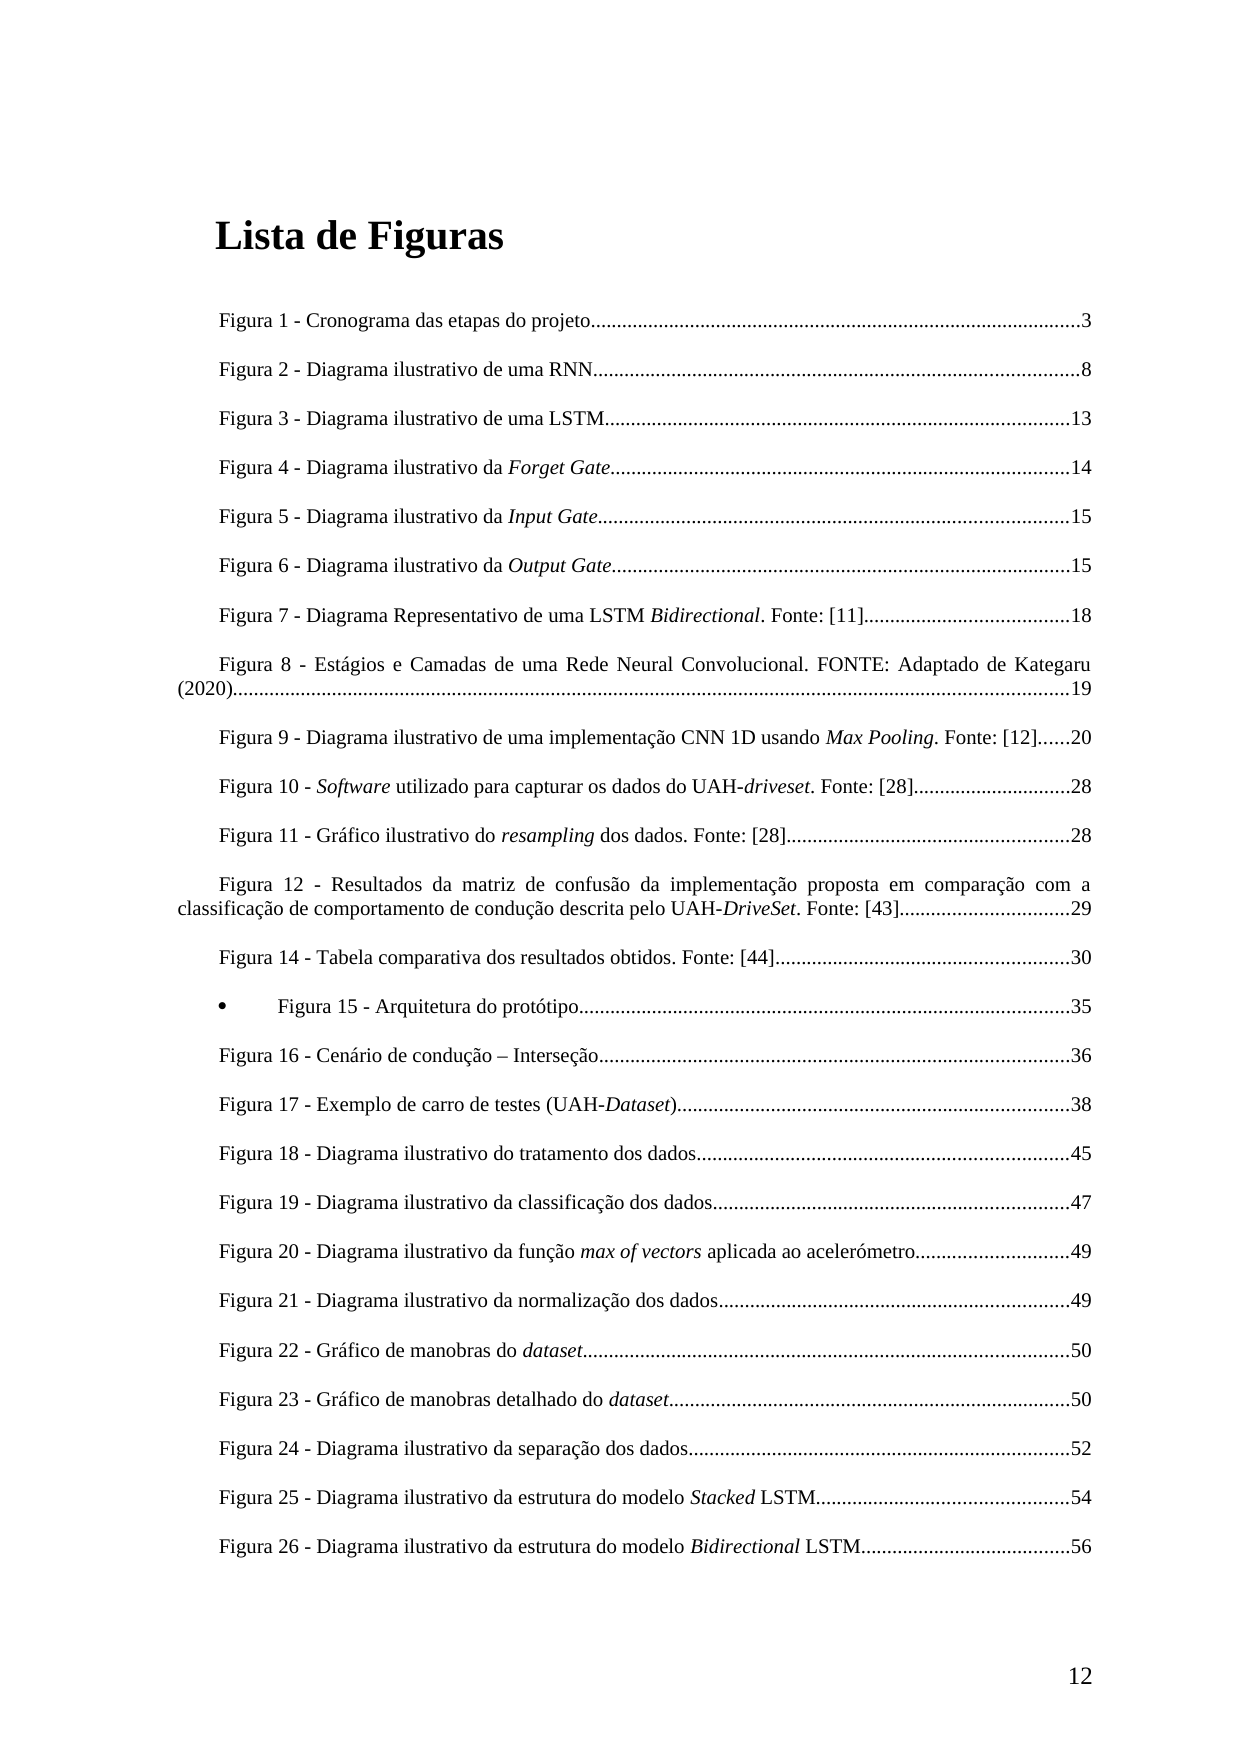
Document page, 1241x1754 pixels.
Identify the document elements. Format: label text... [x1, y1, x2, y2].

text Figura 19 - Diagrama ilustrativo da classificação dos dados 47 [177, 1190, 1092, 1214]
text Figura 23 - Gráfico de manobras detalhado do dataset 50 [177, 1387, 1092, 1411]
text  Figura 15 - Arquitetura do protótipo 35 [177, 994, 1092, 1018]
text Figura 7 - Diagrama Representativo de uma LSTM Bidirectional. Fonte: [11] 18 [177, 602, 1092, 627]
text Figura 24 - Diagrama ilustrativo da separação dos dados 52 [177, 1436, 1092, 1460]
text Figura 4 - Diagrama ilustrativo da Forget Gate 14 [177, 455, 1092, 479]
text Figura 11 - Gráfico ilustrativo do resampling dos dados. Fonte: [28] 28 [177, 823, 1092, 847]
text Figura 12 - Resultados da matriz de confusão da implementação proposta em comparação com a classificação de comportamento de condução descrita pelo UAH-DriveSet. Fonte: [43] 29 [177, 872, 1092, 920]
text Figura 25 - Diagrama ilustrativo da estrutura do modelo Stacked LSTM 54 [177, 1485, 1092, 1509]
text Figura 22 - Gráfico de manobras do dataset 50 [177, 1337, 1092, 1362]
text Figura 18 - Diagrama ilustrativo do tratamento dos dados 45 [177, 1141, 1092, 1165]
text Figura 3 - Diagrama ilustrativo de uma LSTM 13 [177, 406, 1092, 430]
text Figura 9 - Diagrama ilustrativo de uma implementação CNN 1D usando Max Pooling. Fonte: [12] 20 [177, 725, 1092, 749]
text Figura 1 - Cronograma das etapas do projeto 3 [177, 308, 1092, 332]
text Figura 14 - Tabela comparativa dos resultados obtidos. Fonte: [44] 30 [177, 945, 1092, 969]
text Figura 21 - Diagrama ilustrativo da normalização dos dados 49 [177, 1288, 1092, 1312]
text Figura 16 - Cenário de condução – Interseção 36 [177, 1043, 1092, 1067]
text Figura 5 - Diagrama ilustrativo da Input Gate 15 [177, 504, 1092, 528]
text Figura 8 - Estágios e Camadas de uma Rede Neural Convolucional. FONTE: Adaptado de Kategaru (2020) 19 [177, 652, 1092, 700]
text Figura 2 - Diagrama ilustrativo de uma RNN 8 [177, 357, 1092, 381]
text Figura 20 - Diagrama ilustrativo da função max of vectors aplicada ao acelerómetro 49 [177, 1239, 1092, 1263]
subtitle Lista de Figuras [215, 210, 1092, 258]
text Figura 6 - Diagrama ilustrativo da Output Gate 15 [177, 553, 1092, 577]
text Figura 26 - Diagrama ilustrativo da estrutura do modelo Bidirectional LSTM 56 [177, 1534, 1092, 1558]
text Figura 17 - Exemplo de carro de testes (UAH-Dataset) 38 [177, 1092, 1092, 1116]
text Figura 10 - Software utilizado para capturar os dados do UAH-driveset. Fonte: [28] 28 [177, 774, 1092, 798]
